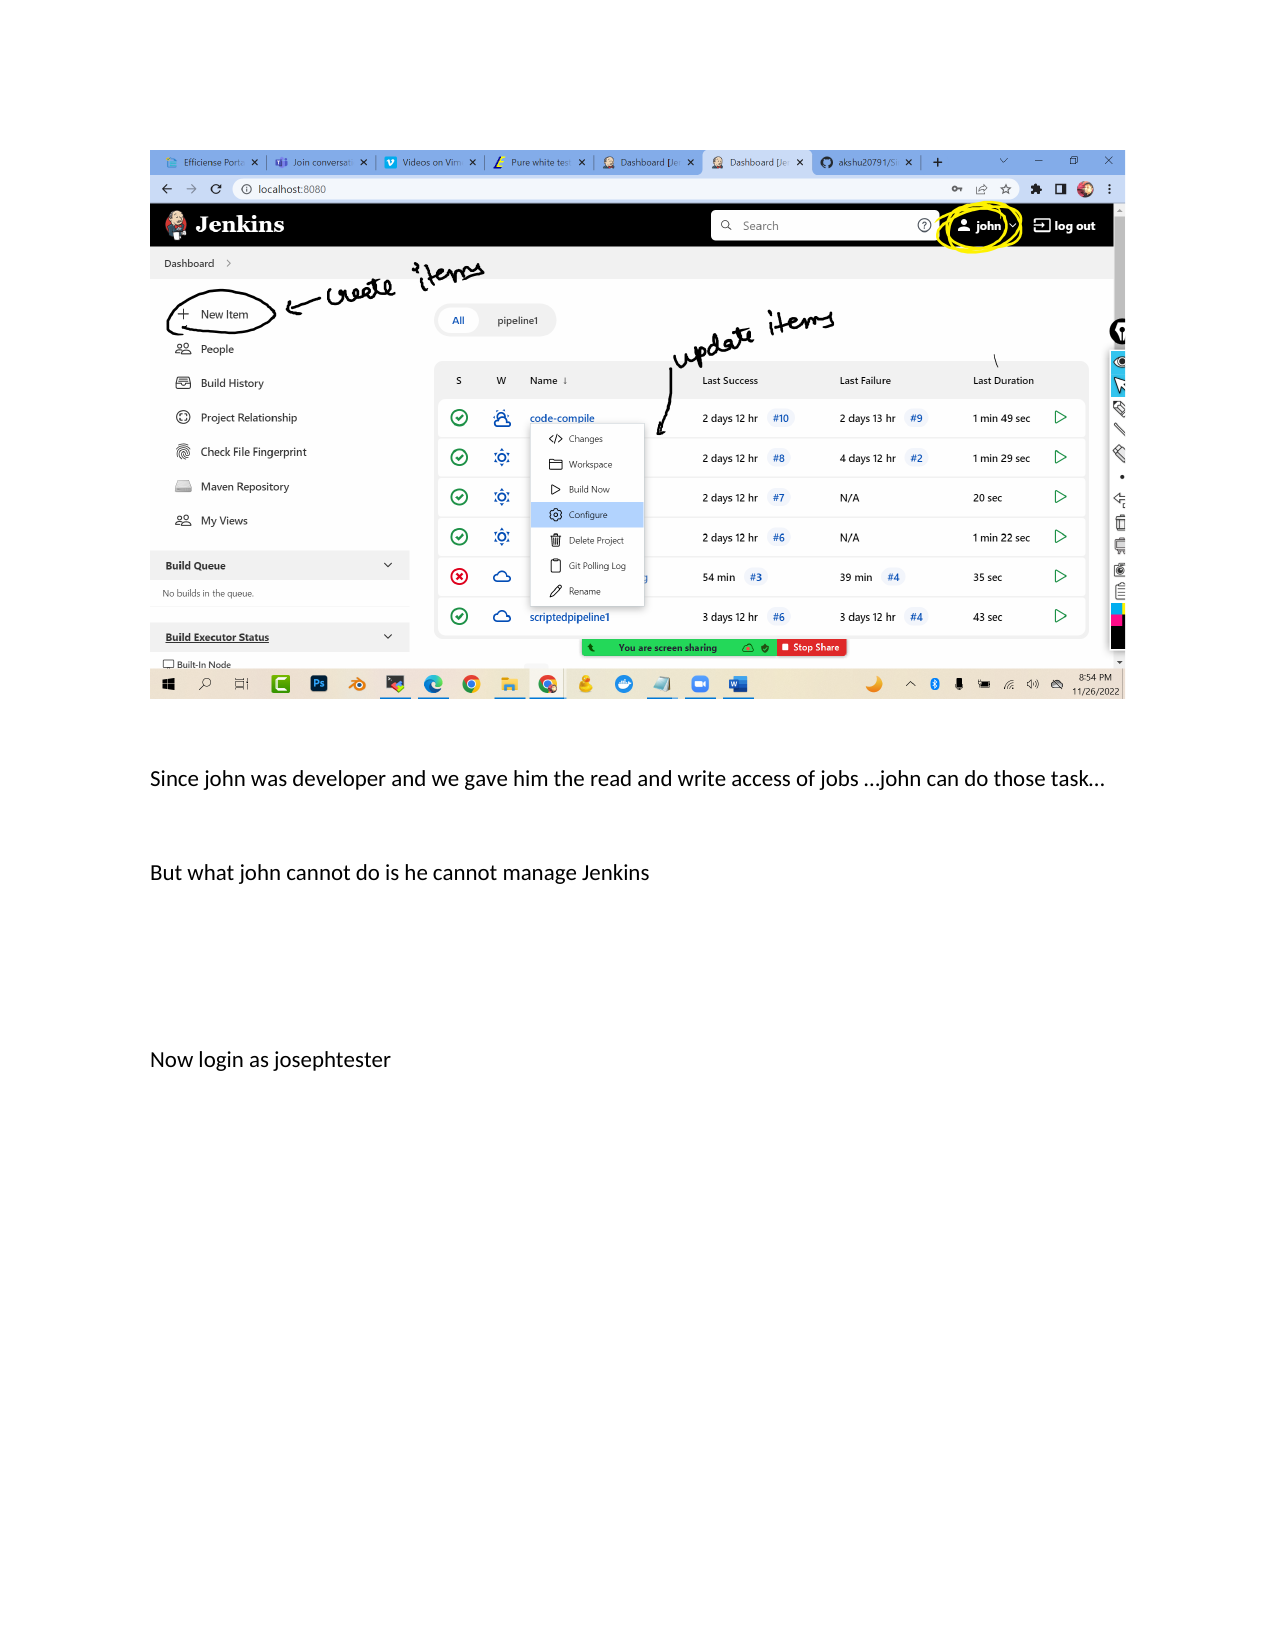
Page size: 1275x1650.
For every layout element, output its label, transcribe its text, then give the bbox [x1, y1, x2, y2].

text Since john was developer and we gave him the read and write access of jobs …john can do those task… [150, 764, 1125, 792]
picture [150, 150, 1125, 699]
text Now login as josephtester [150, 1045, 1125, 1073]
text But what john cannot do is he cannot manage Jenkins [150, 858, 1125, 886]
